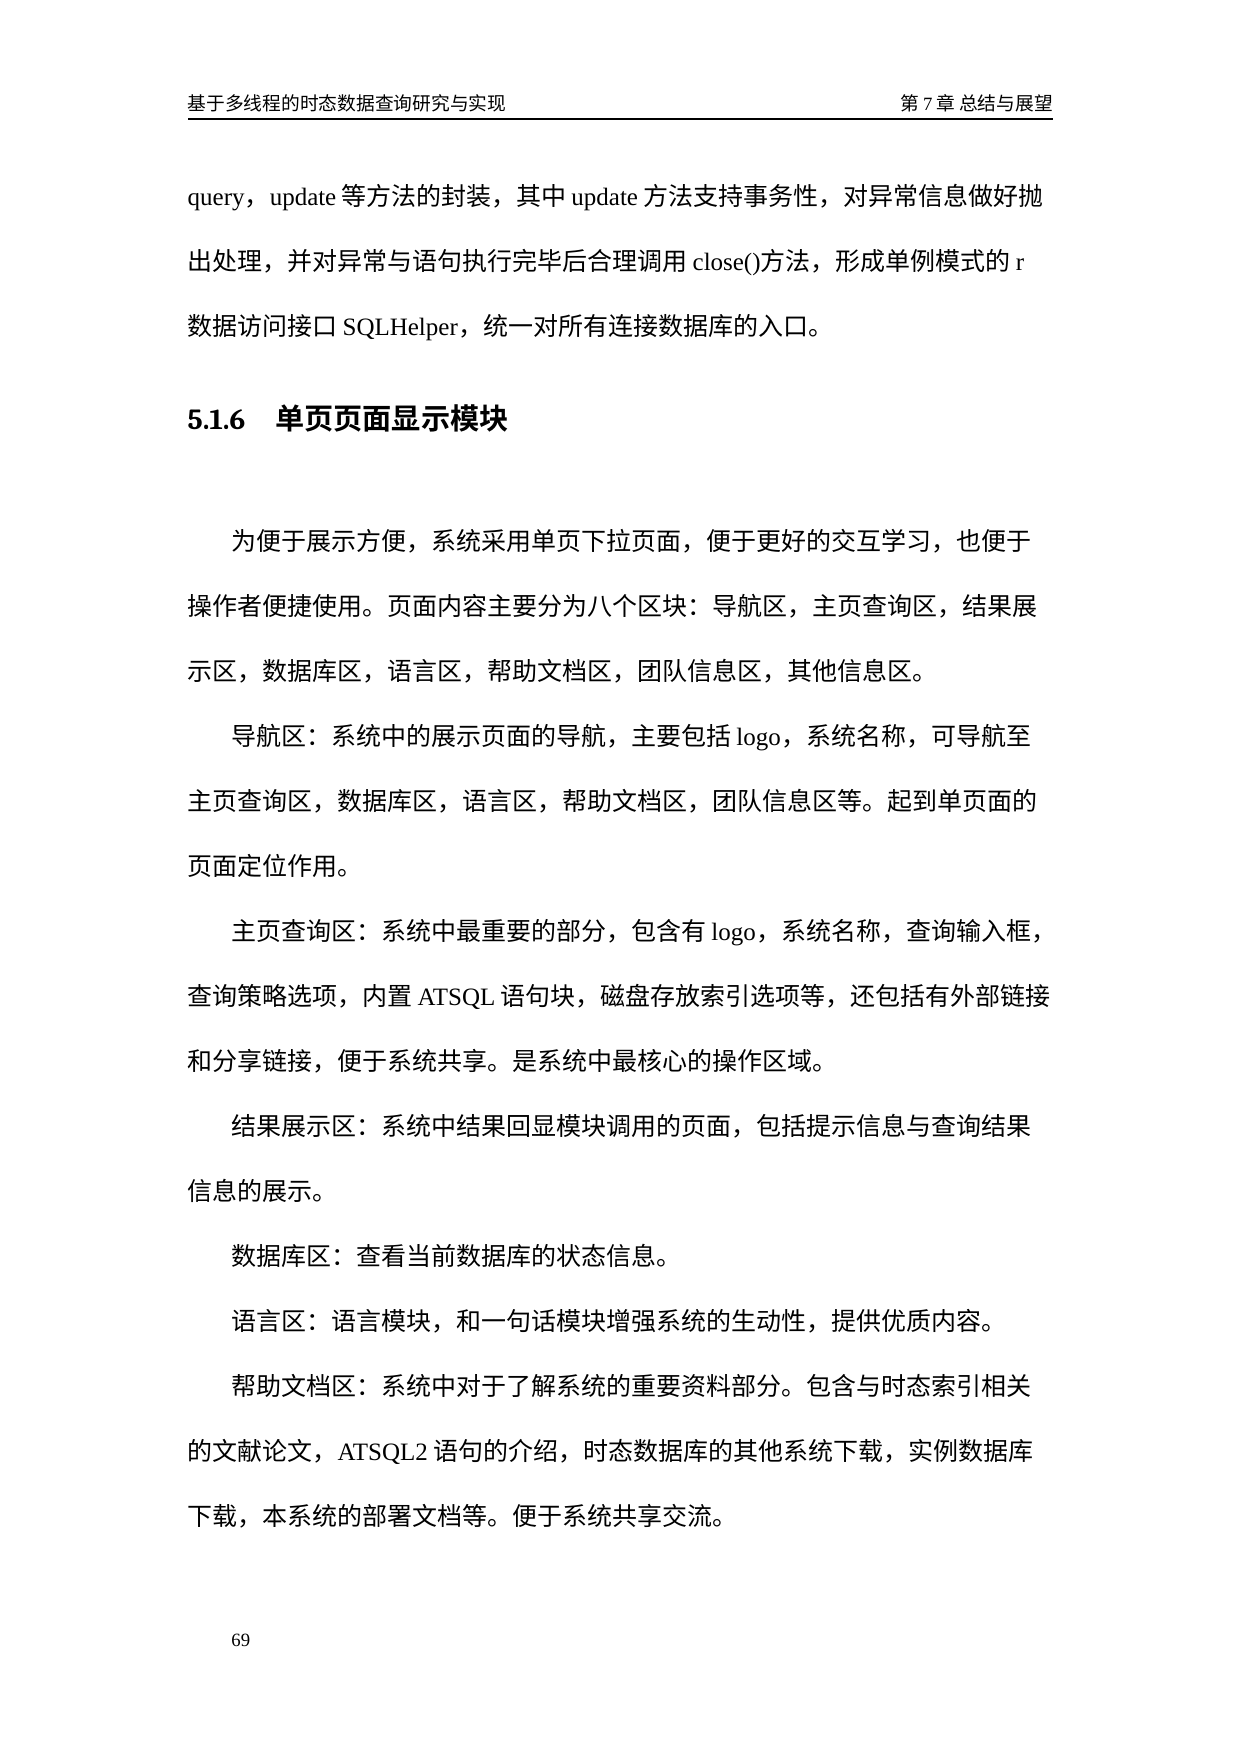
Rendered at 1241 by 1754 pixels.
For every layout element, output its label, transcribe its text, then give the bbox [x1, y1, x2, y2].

text 语言区：语言模块，和一句话模块增强系统的生动性，提供优质内容。 [187, 1287, 1053, 1352]
text 帮助文档区：系统中对于了解系统的重要资料部分。包含与时态索引相关的文献论文，ATSQL2语句的介绍，时态数据库的其他系统下载，实例数据库下载，本系统的部署文档等。便于系统共享交流。 [187, 1352, 1053, 1547]
text 主页查询区：系统中最重要的部分，包含有logo，系统名称，查询输入框，查询策略选项，内置ATSQL语句块，磁盘存放索引选项等，还包括有外部链接和分享链接，便于系统共享。是系统中最核心的操作区域。 [187, 897, 1053, 1092]
text 数据库区：查看当前数据库的状态信息。 [187, 1222, 1053, 1287]
text 为便于展示方便，系统采用单页下拉页面，便于更好的交互学习，也便于操作者便捷使用。页面内容主要分为八个区块：导航区，主页查询区，结果展示区，数据库区，语言区，帮助文档区，团队信息区，其他信息区。 [187, 507, 1053, 702]
text 导航区：系统中的展示页面的导航，主要包括logo，系统名称，可导航至主页查询区，数据库区，语言区，帮助文档区，团队信息区等。起到单页面的页面定位作用。 [187, 702, 1053, 897]
text 结果展示区：系统中结果回显模块调用的页面，包括提示信息与查询结果信息的展示。 [187, 1092, 1053, 1222]
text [187, 162, 1053, 357]
subtitle 单页页面显示模块 [187, 384, 1053, 449]
